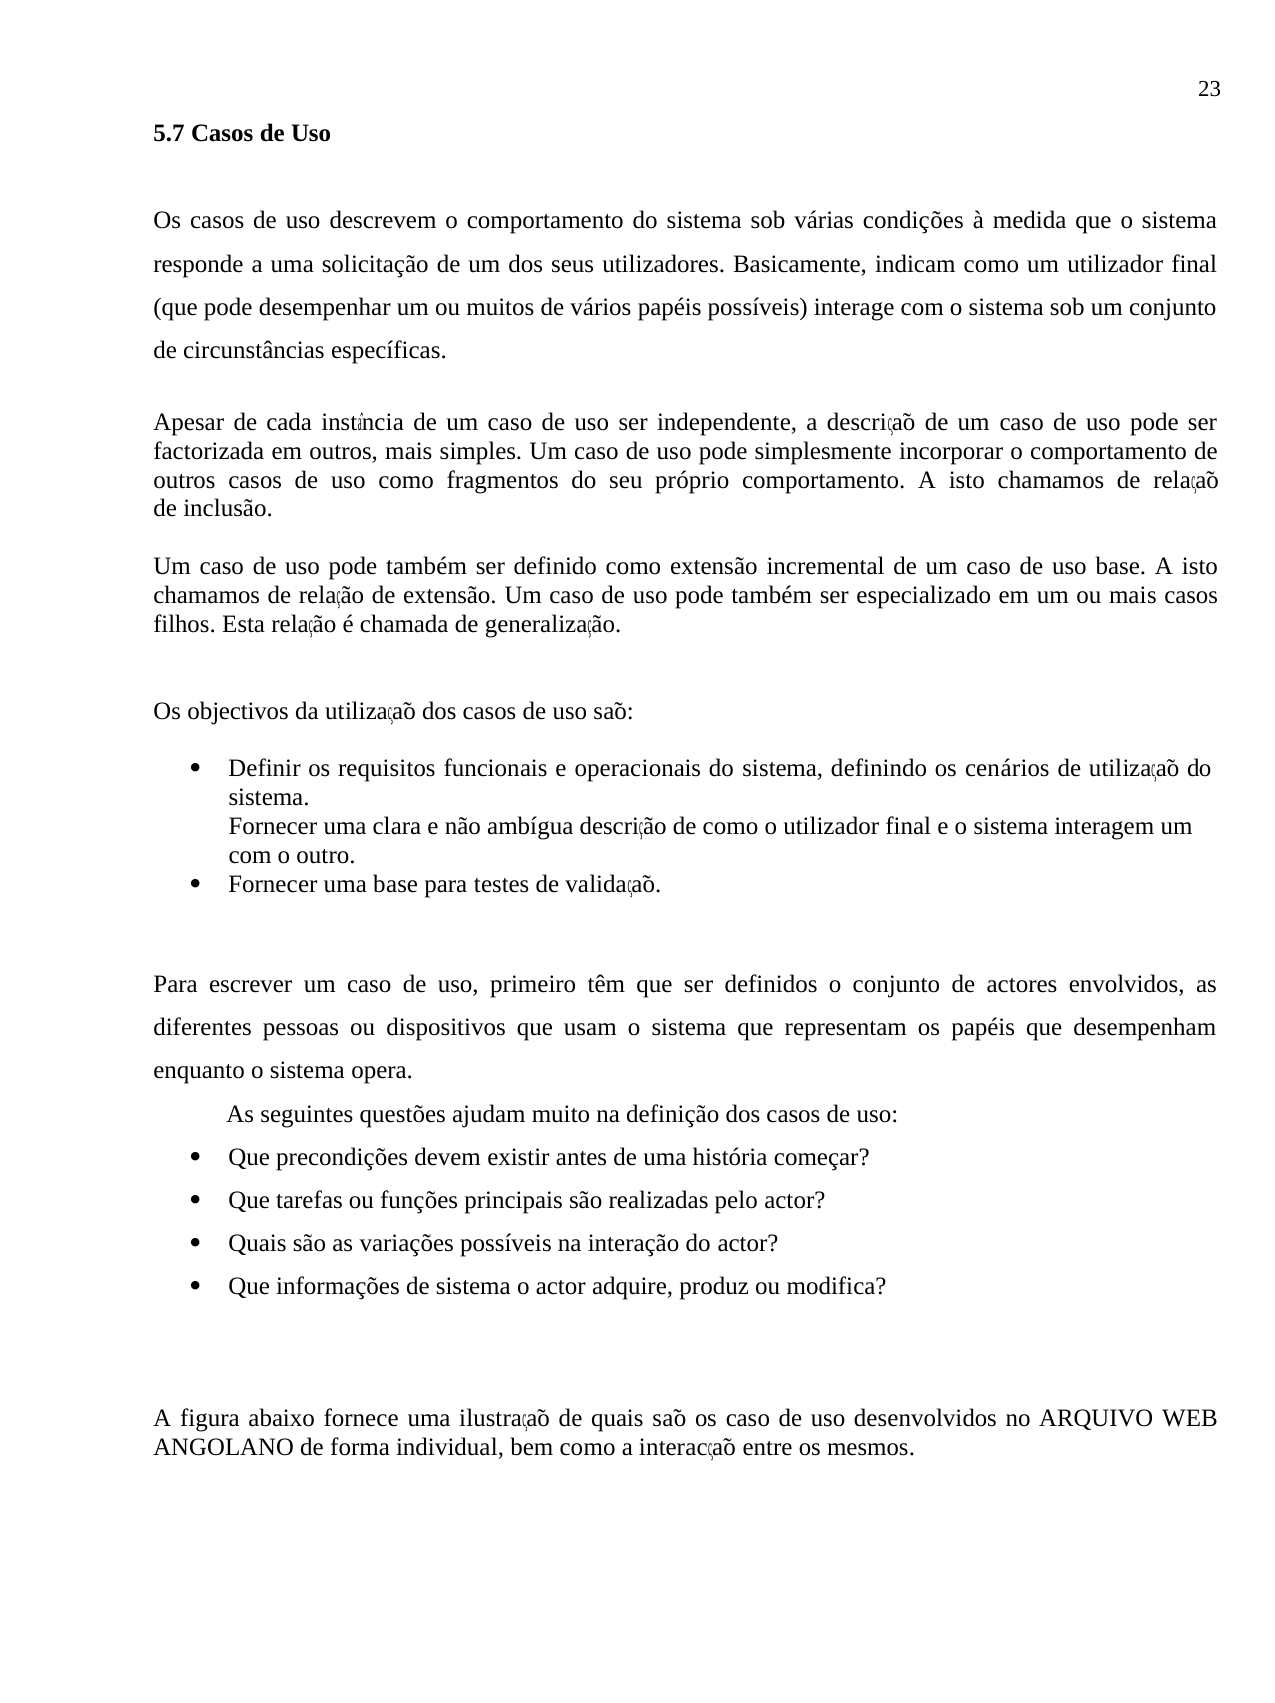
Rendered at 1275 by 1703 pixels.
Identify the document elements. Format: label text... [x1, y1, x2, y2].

text Para escrever um caso de uso, primeiro têm que ser definidos o conjunto de actores envolvidos, as diferentes pessoas ou dispositivos que usam o sistema que representam os papéis que desempenham enquanto o sistema opera. [153, 969, 1218, 1084]
list Fornecer uma base para testes de validação. [191, 869, 1237, 897]
text A figura abaixo fornece uma ilustração de quais são os caso de uso desenvolvidos no ARQUIVO WEB ANGOLANO de forma individual, bem como a interacção entre os mesmos. [153, 1403, 1218, 1461]
list Que tarefas ou funções principais são realizadas pelo actor? [191, 1185, 1237, 1214]
list Que informações de sistema o actor adquire, produz ou modifica? [191, 1271, 1237, 1299]
list Quais são as variações possíveis na interação do actor? [191, 1228, 1237, 1257]
subtitle Casos de Uso [153, 118, 1237, 147]
text Um caso de uso pode também ser definido como extensão incremental de um caso de uso base. A isto chamamos de relação de extensão. Um caso de uso pode também ser especializado em um ou mais casos filhos. Esta relação é chamada de generalização. [153, 551, 1218, 638]
text Fornecer uma clara e não ambígua descrição de como o utilizador final e o sistema interagem um com o outro. [228, 811, 1237, 869]
text Os objectivos da utilização dos casos de uso são: [153, 696, 1237, 724]
text Os casos de uso descrevem o comportamento do sistema sob várias condições à medida que o sistema responde a uma solicitação de um dos seus utilizadores. Basicamente, indicam como um utilizador final (que pode desempenhar um ou muitos de vários papéis possíveis) interage com o sistema sob um conjunto de circunstâncias específicas. [153, 206, 1218, 364]
list Definir os requisitos funcionais e operacionais do sistema, definindo os cenários de utilização do sistema. [191, 753, 1218, 811]
text As seguintes questões ajudam muito na definição dos casos de uso: [226, 1099, 1237, 1128]
list Que precondições devem existir antes de uma história começar? [191, 1142, 1237, 1171]
text Apesar de cada instância de um caso de uso ser independente, a descrição de um caso de uso pode ser factorizada em outros, mais simples. Um caso de uso pode simplesmente incorporar o comportamento de outros casos de uso como fragmentos do seu próprio comportamento. A isto chamamos de relação de inclusão. [153, 407, 1219, 522]
